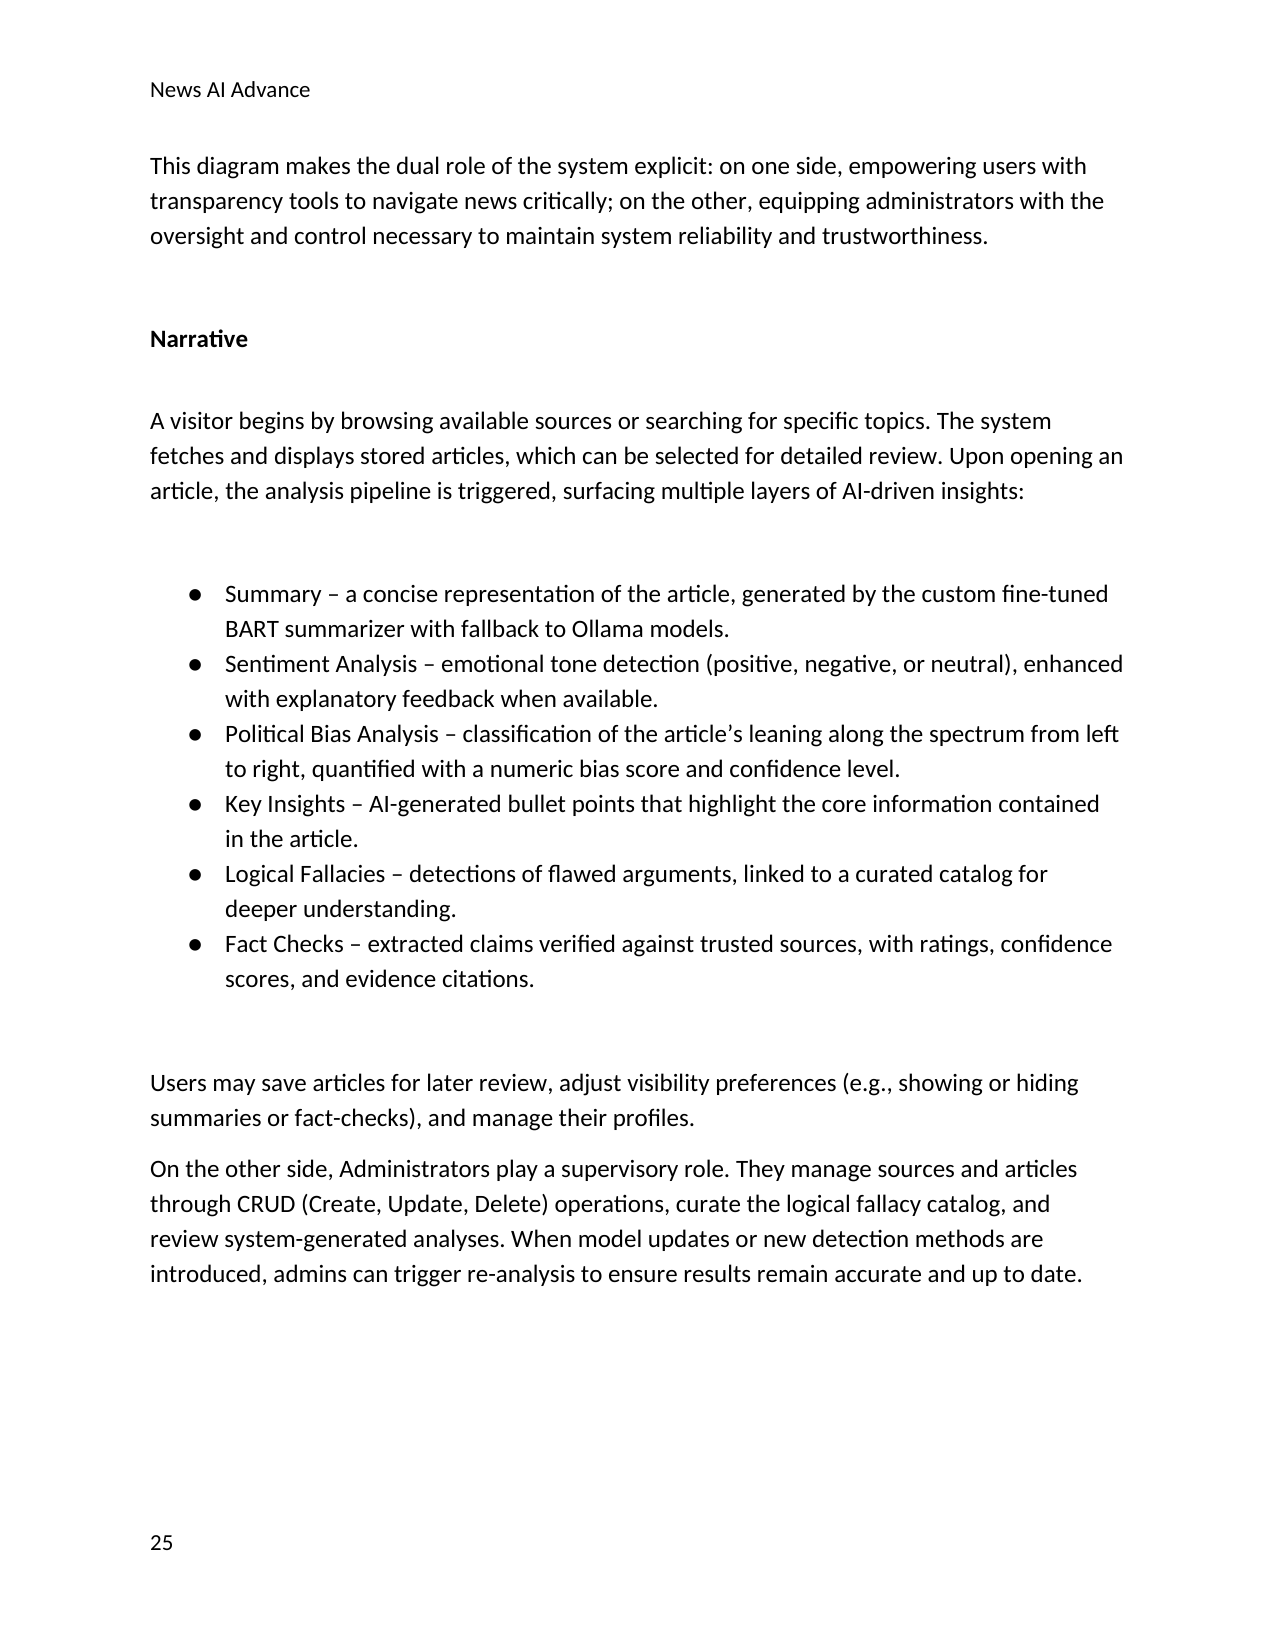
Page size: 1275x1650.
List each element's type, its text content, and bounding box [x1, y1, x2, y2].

list Key Insights – AI-generated bullet points that highlight the core information contained in the article. [187, 788, 1125, 854]
list Political Bias Analysis – classification of the article’s leaning along the spectrum from left to right, quantified with a numeric bias score and confidence level. [187, 718, 1125, 784]
text A visitor begins by browsing available sources or searching for specific topics. The system fetches and displays stored articles, which can be selected for detailed review. Upon opening an article, the analysis pipeline is triggered, surfacing multiple layers of AI-driven insights: [150, 405, 1125, 506]
list Summary – a concise representation of the article, generated by the custom fine-tuned BART summarizer with fallback to Ollama models. [187, 578, 1125, 644]
list Logical Fallacies – detections of flawed arguments, linked to a curated catalog for deeper understanding. [187, 858, 1125, 924]
list Sentiment Analysis – emotional tone detection (positive, negative, or neutral), enhanced with explanatory feedback when available. [187, 648, 1125, 714]
subtitle Narrative [150, 323, 1125, 354]
text This diagram makes the dual role of the system explicit: on one side, empowering users with transparency tools to navigate news critically; on the other, equipping administrators with the oversight and control necessary to maintain system reliability and trustworthiness. [150, 150, 1125, 251]
text On the other side, Administrators play a supervisory role. They manage sources and articles through CRUD (Create, Update, Delete) operations, curate the logical fallacy catalog, and review system-generated analyses. When model updates or new detection methods are introduced, admins can trigger re-analysis to ensure results remain accurate and up to date. [150, 1153, 1125, 1289]
list Fact Checks – extracted claims verified against trusted sources, with ratings, confidence scores, and evidence citations. [187, 928, 1125, 994]
text Users may save articles for later review, adjust visibility preferences (e.g., showing or hiding summaries or fact-checks), and manage their profiles. [150, 1067, 1125, 1132]
